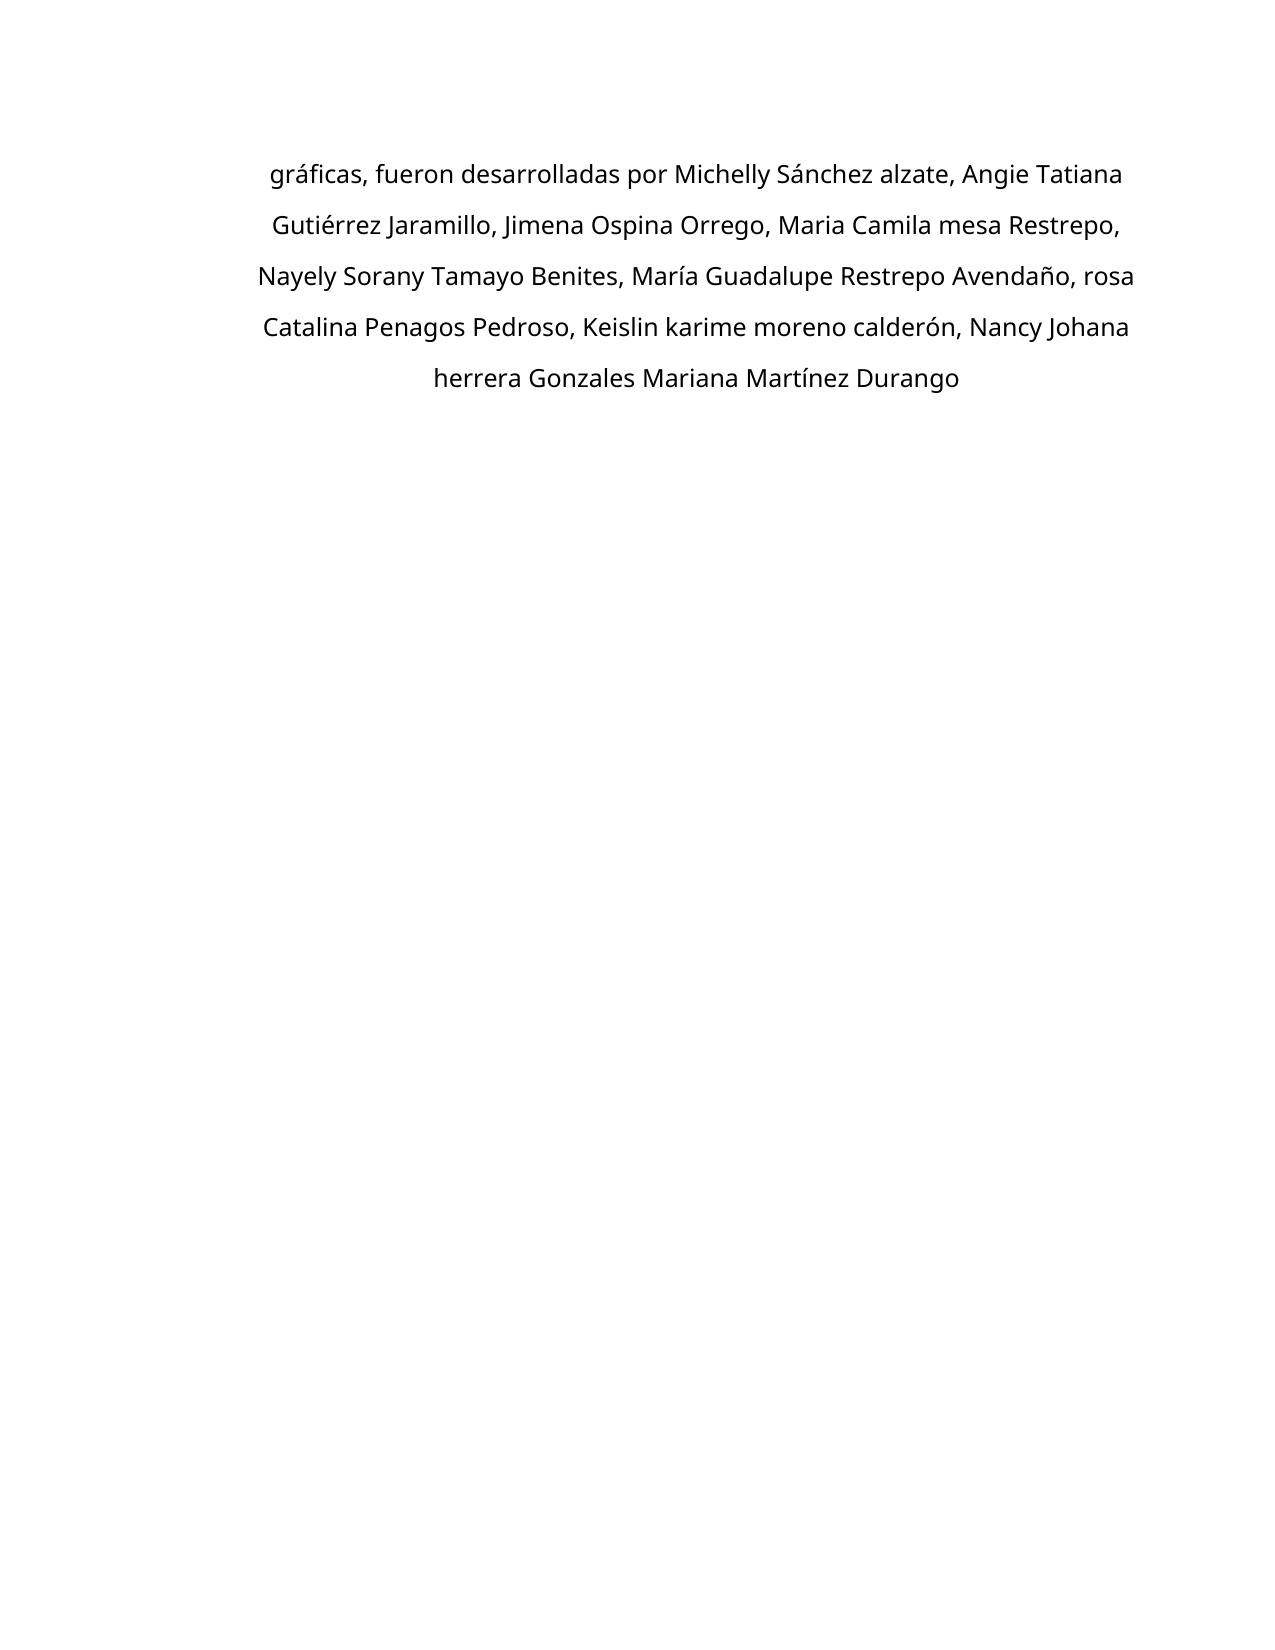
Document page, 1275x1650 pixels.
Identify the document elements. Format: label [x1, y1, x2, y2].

text [244, 156, 1149, 394]
